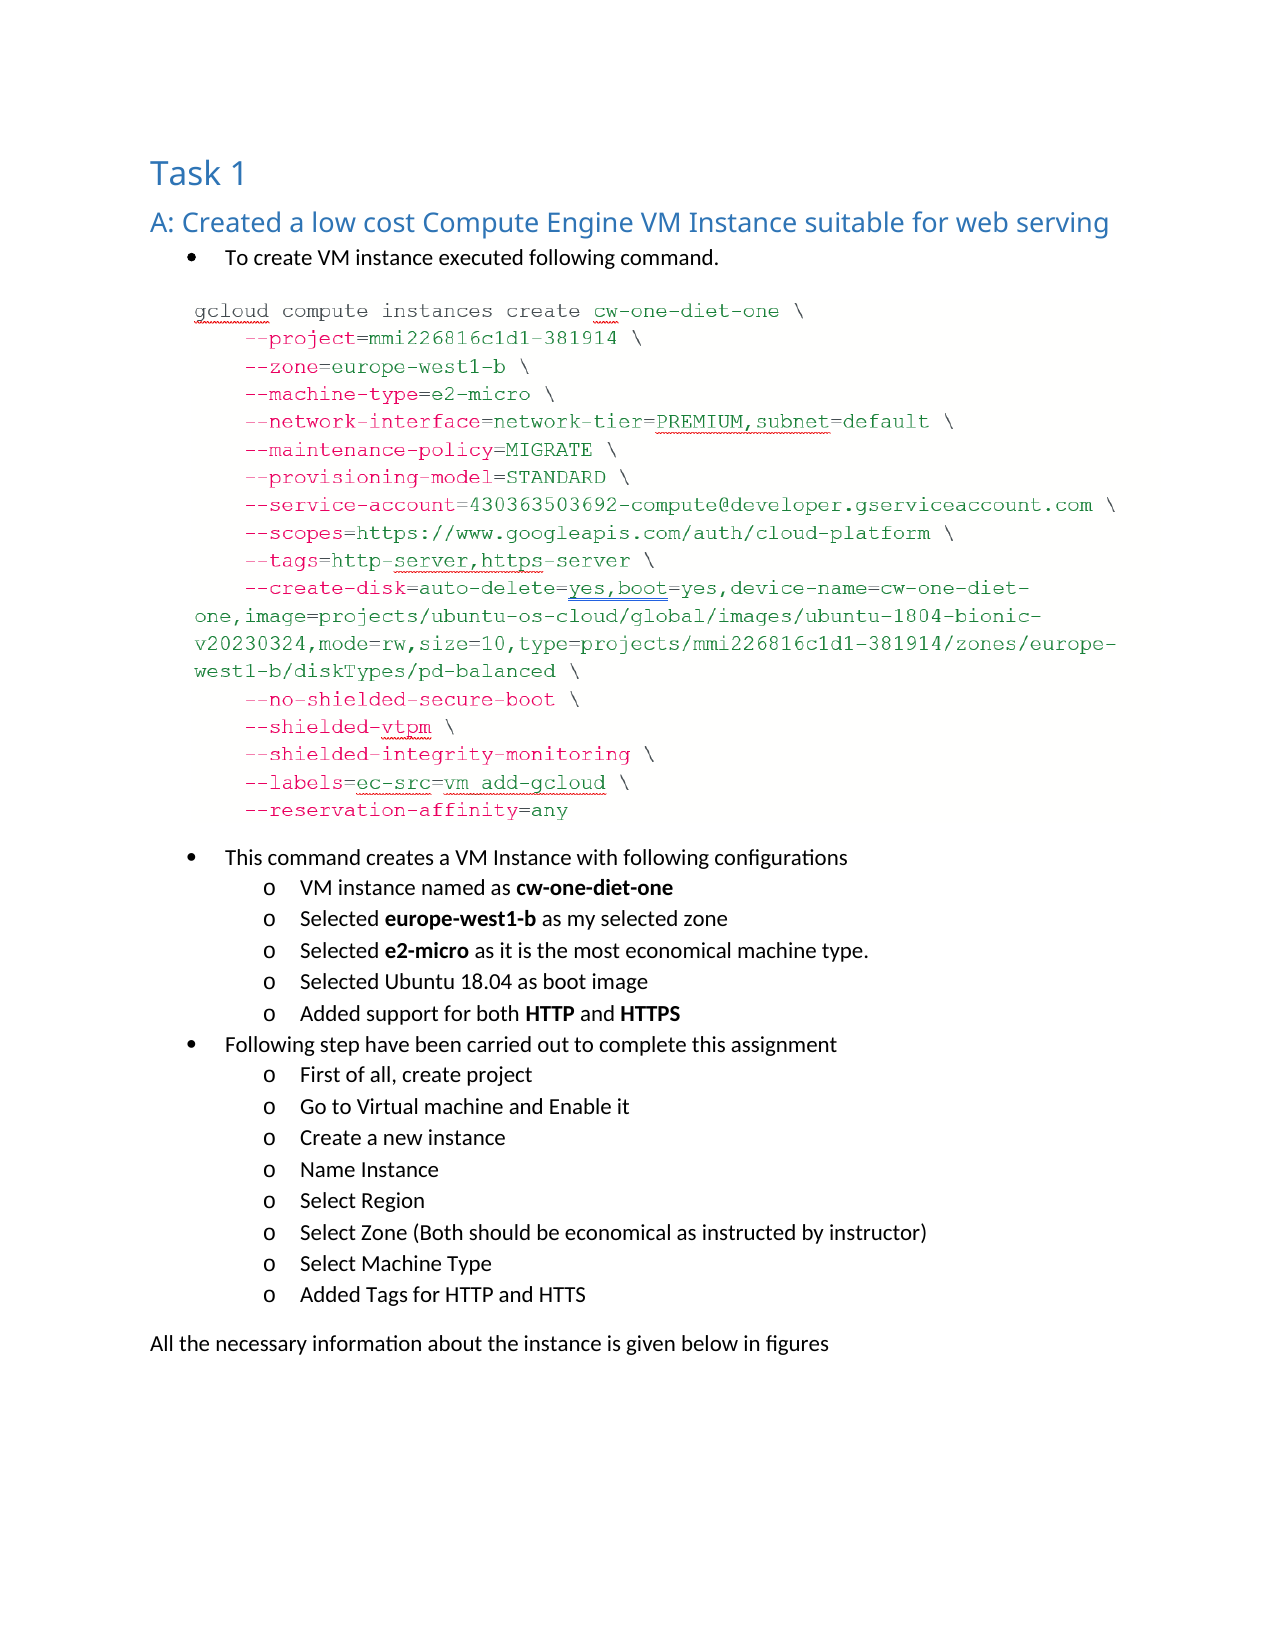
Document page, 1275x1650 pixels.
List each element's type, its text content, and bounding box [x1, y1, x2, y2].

picture [187, 289, 1162, 824]
list Selected e2-micro as it is the most economical machine type. [262, 936, 1125, 965]
list First of all, create project [262, 1060, 1125, 1089]
subtitle Task 1 [150, 150, 1125, 195]
list To create VM instance executed following command. [187, 243, 1125, 271]
list Go to Virtual machine and Enable it [262, 1092, 1125, 1121]
list Following step have been carried out to complete this assignment [187, 1030, 1125, 1058]
list VM instance named as cw-one-diet-one [262, 873, 1125, 902]
list Select Machine Type [262, 1249, 1125, 1278]
subtitle A: Created a low cost Compute Engine VM Instance suitable for web serving [150, 203, 1125, 240]
list Select Zone (Both should be economical as instructed by instructor) [262, 1218, 1125, 1247]
list Name Instance [262, 1155, 1125, 1184]
list Create a new instance [262, 1123, 1125, 1152]
list Selected europe-west1-b as my selected zone [262, 904, 1125, 933]
text All the necessary information about the instance is given below in figures [150, 1329, 1125, 1357]
list This command creates a VM Instance with following configurations [187, 843, 1125, 871]
list Selected Ubuntu 18.04 as boot image [262, 967, 1125, 996]
list Added support for both HTTP and HTTPS [262, 999, 1125, 1028]
list Added Tags for HTTP and HTTS [262, 1281, 1125, 1310]
list Select Region [262, 1186, 1125, 1215]
